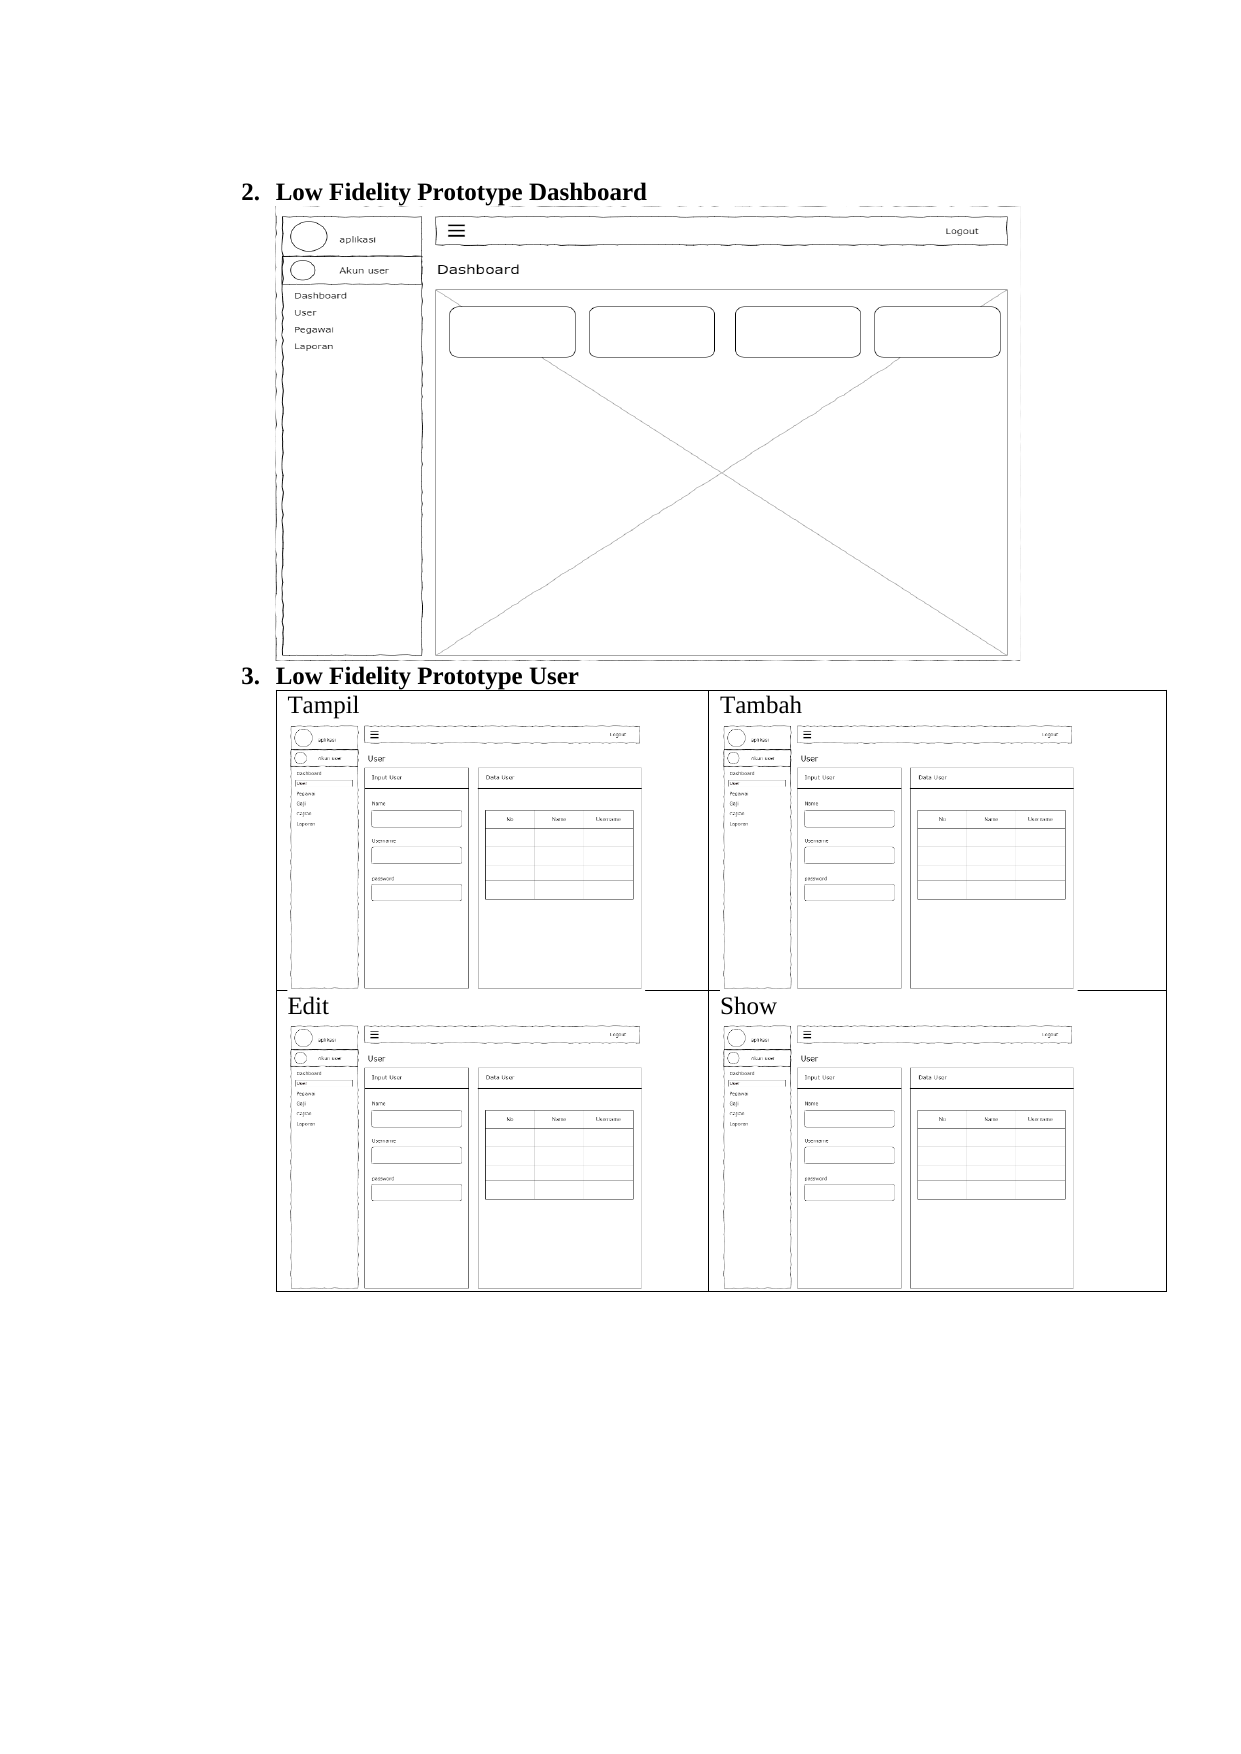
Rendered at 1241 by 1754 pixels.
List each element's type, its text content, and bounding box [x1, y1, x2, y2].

picture [287, 1020, 646, 1291]
picture [287, 719, 646, 991]
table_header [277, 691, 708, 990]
picture [275, 206, 1021, 661]
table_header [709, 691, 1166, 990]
picture [720, 719, 1078, 991]
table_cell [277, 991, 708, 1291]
list Low Fidelity Prototype Dashboard [241, 177, 1092, 206]
list Low Fidelity Prototype User [241, 661, 1092, 689]
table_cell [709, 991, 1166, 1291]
picture [720, 1020, 1078, 1291]
